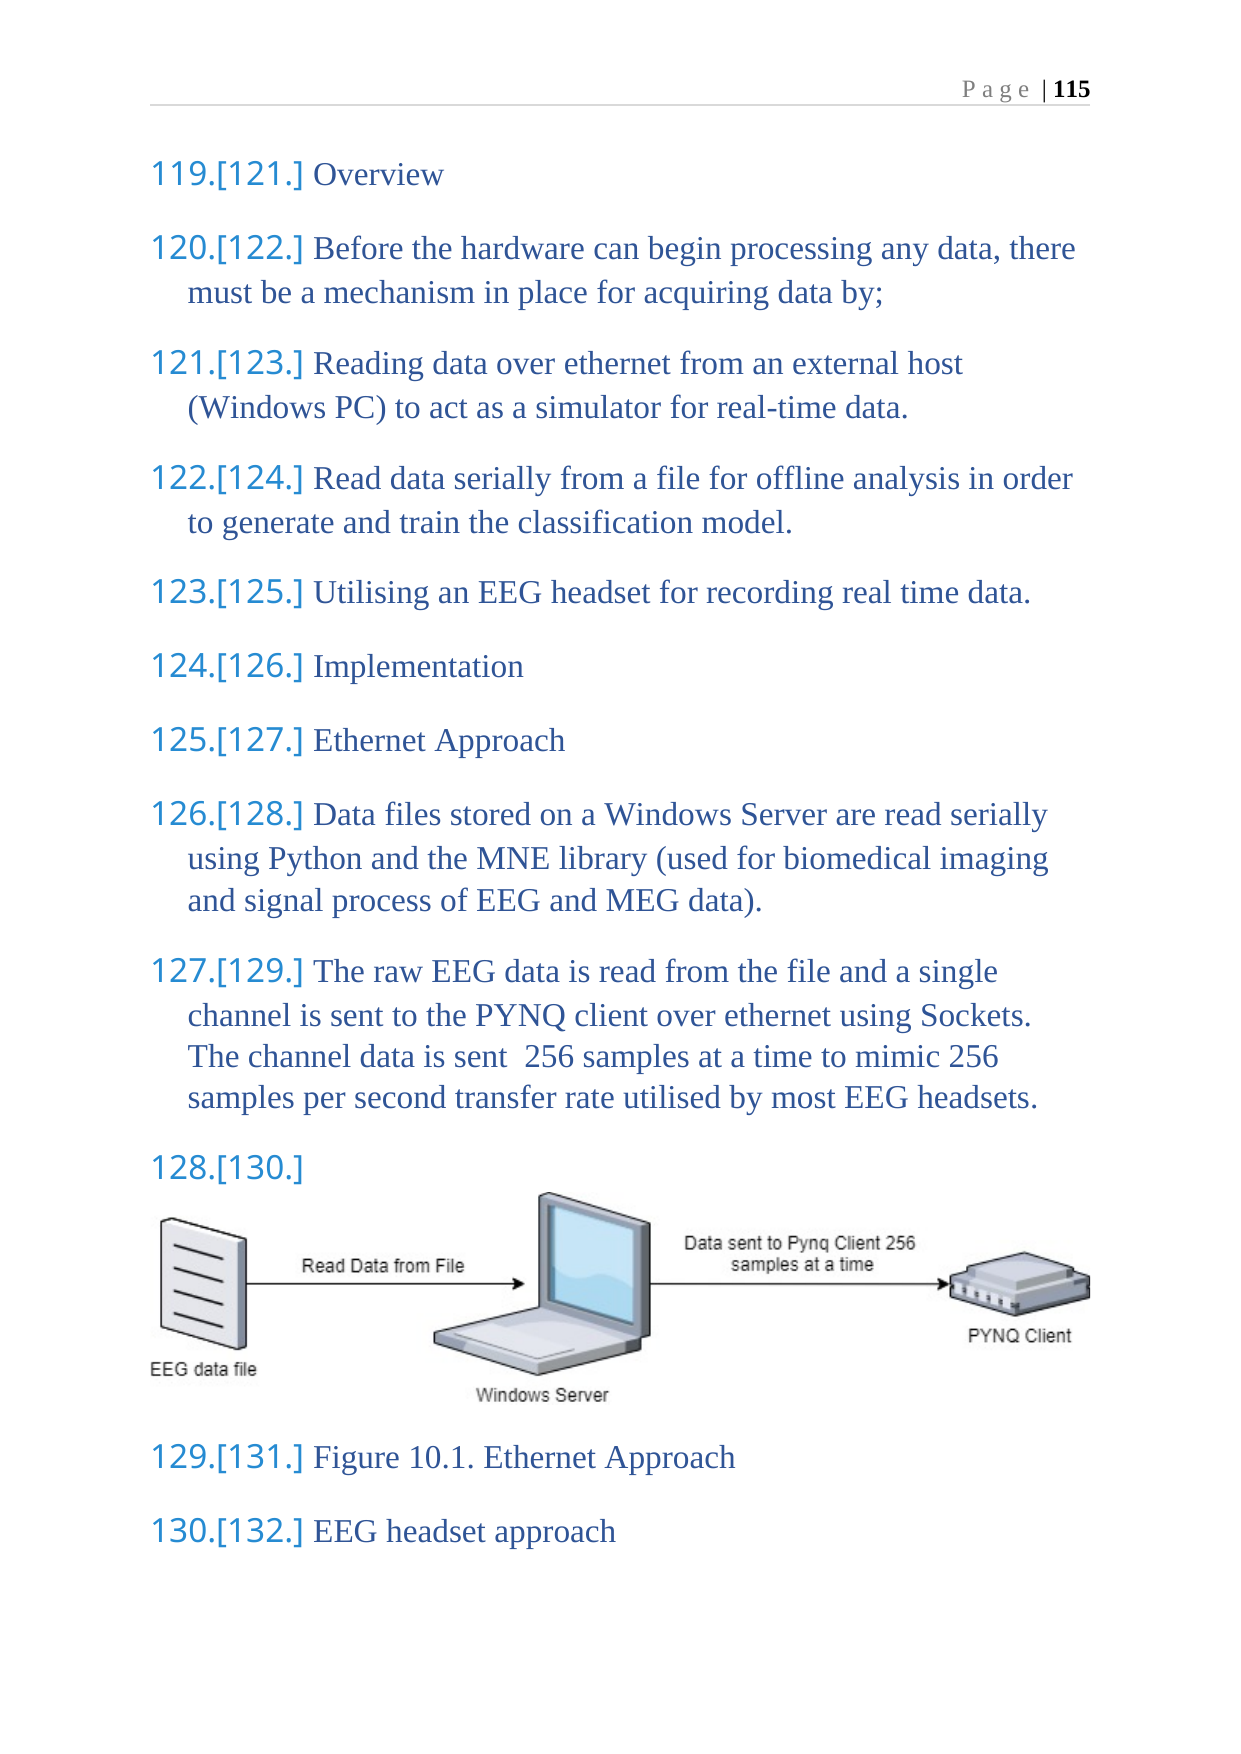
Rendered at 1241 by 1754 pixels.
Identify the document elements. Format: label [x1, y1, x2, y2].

picture [150, 1192, 1091, 1405]
